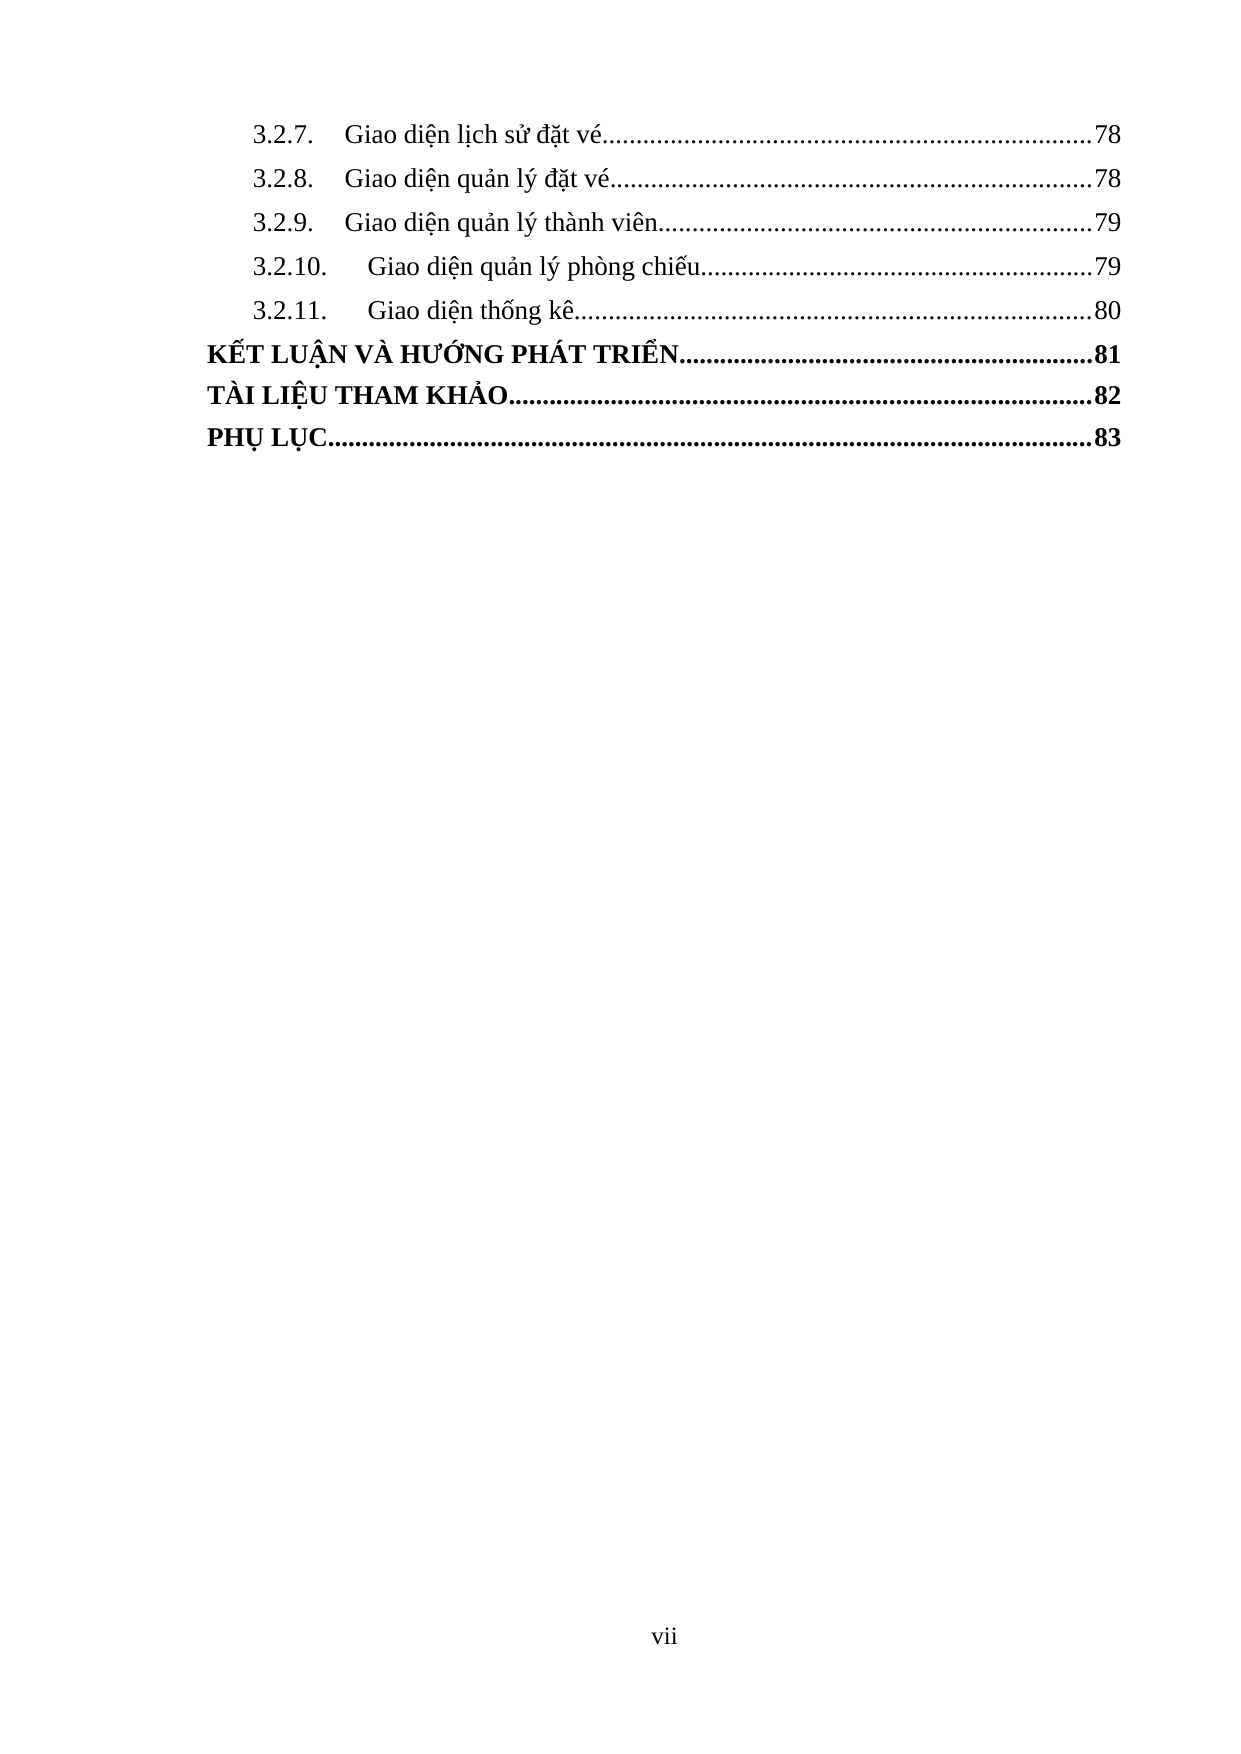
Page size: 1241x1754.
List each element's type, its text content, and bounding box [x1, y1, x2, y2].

text 3.2.8. Giao diện quản lý đặt vé 78 [253, 162, 1122, 193]
text KẾT LUẬN VÀ HƯỚNG PHÁT TRIỂN 81 [207, 338, 1122, 369]
text 3.2.11. Giao diện thống kê 80 [253, 294, 1122, 325]
text 3.2.10. Giao diện quản lý phòng chiếu 79 [253, 250, 1122, 281]
text PHỤ LỤC 83 [207, 421, 1122, 452]
text 3.2.9. Giao diện quản lý thành viên 79 [253, 206, 1122, 237]
text TÀI LIỆU THAM KHẢO 82 [207, 379, 1122, 411]
text 3.2.7. Giao diện lịch sử đặt vé 78 [253, 118, 1122, 149]
